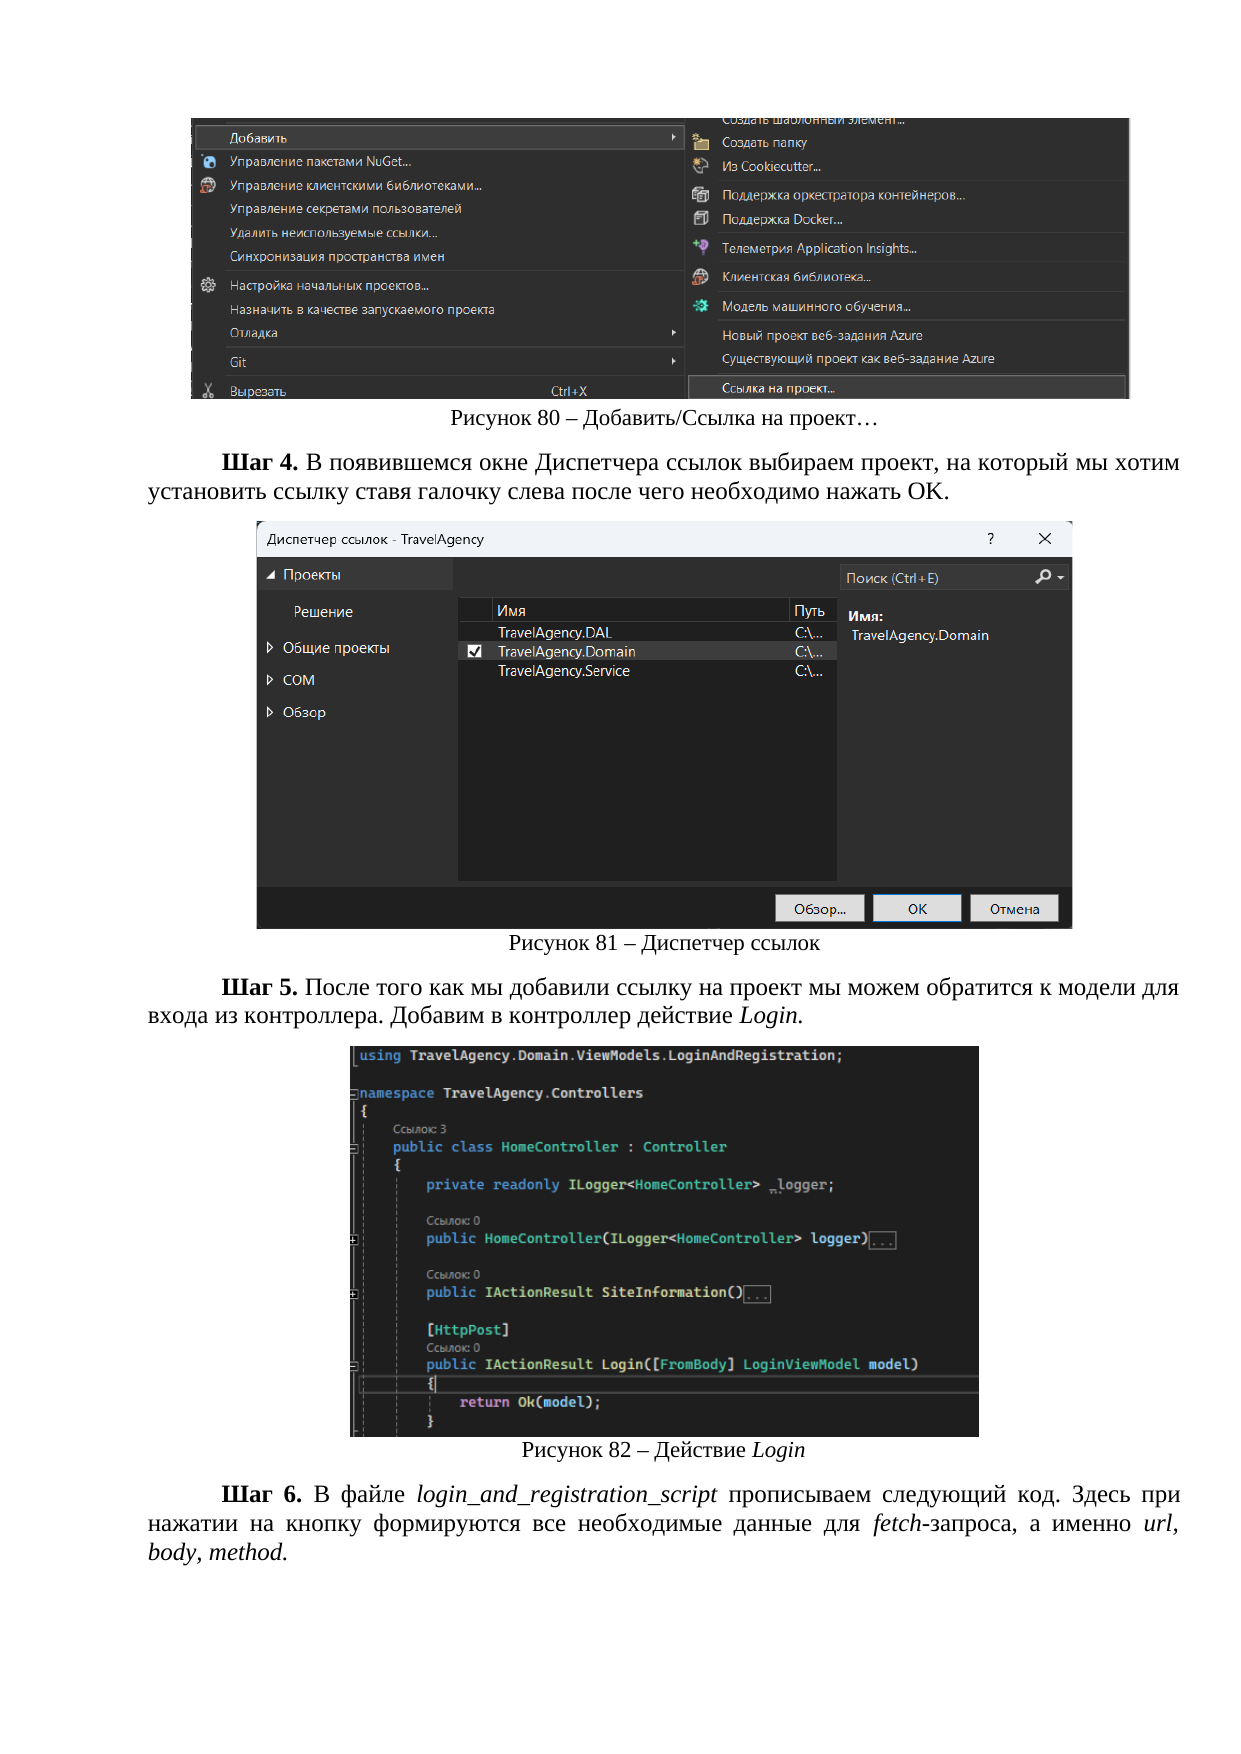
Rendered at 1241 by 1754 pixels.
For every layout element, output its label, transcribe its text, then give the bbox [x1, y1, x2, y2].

text Рисунок 80 – Добавить/Ссылка на проект… [148, 404, 1181, 431]
text Шаг 6. В файле login_and_registration_script прописываем следующий код. Здесь при нажатии на кнопку формируются все необходимые данные для fetch-запроса, а именно url, body, method. [148, 1479, 1181, 1566]
text Рисунок 82 – Действие Login [148, 1436, 1181, 1463]
picture [256, 521, 1073, 929]
text Шаг 5. После того как мы добавили ссылку на проект мы можем обратится к модели для входа из контроллера. Добавим в контроллер действие Login. [148, 972, 1181, 1029]
picture [191, 118, 1131, 399]
text Шаг 4. В появившемся окне Диспетчера ссылок выбираем проект, на который мы хотим установить ссылку ставя галочку слева после чего необходимо нажать OK. [148, 447, 1181, 505]
text Рисунок 81 – Диспетчер ссылок [148, 929, 1181, 955]
picture [350, 1046, 979, 1437]
